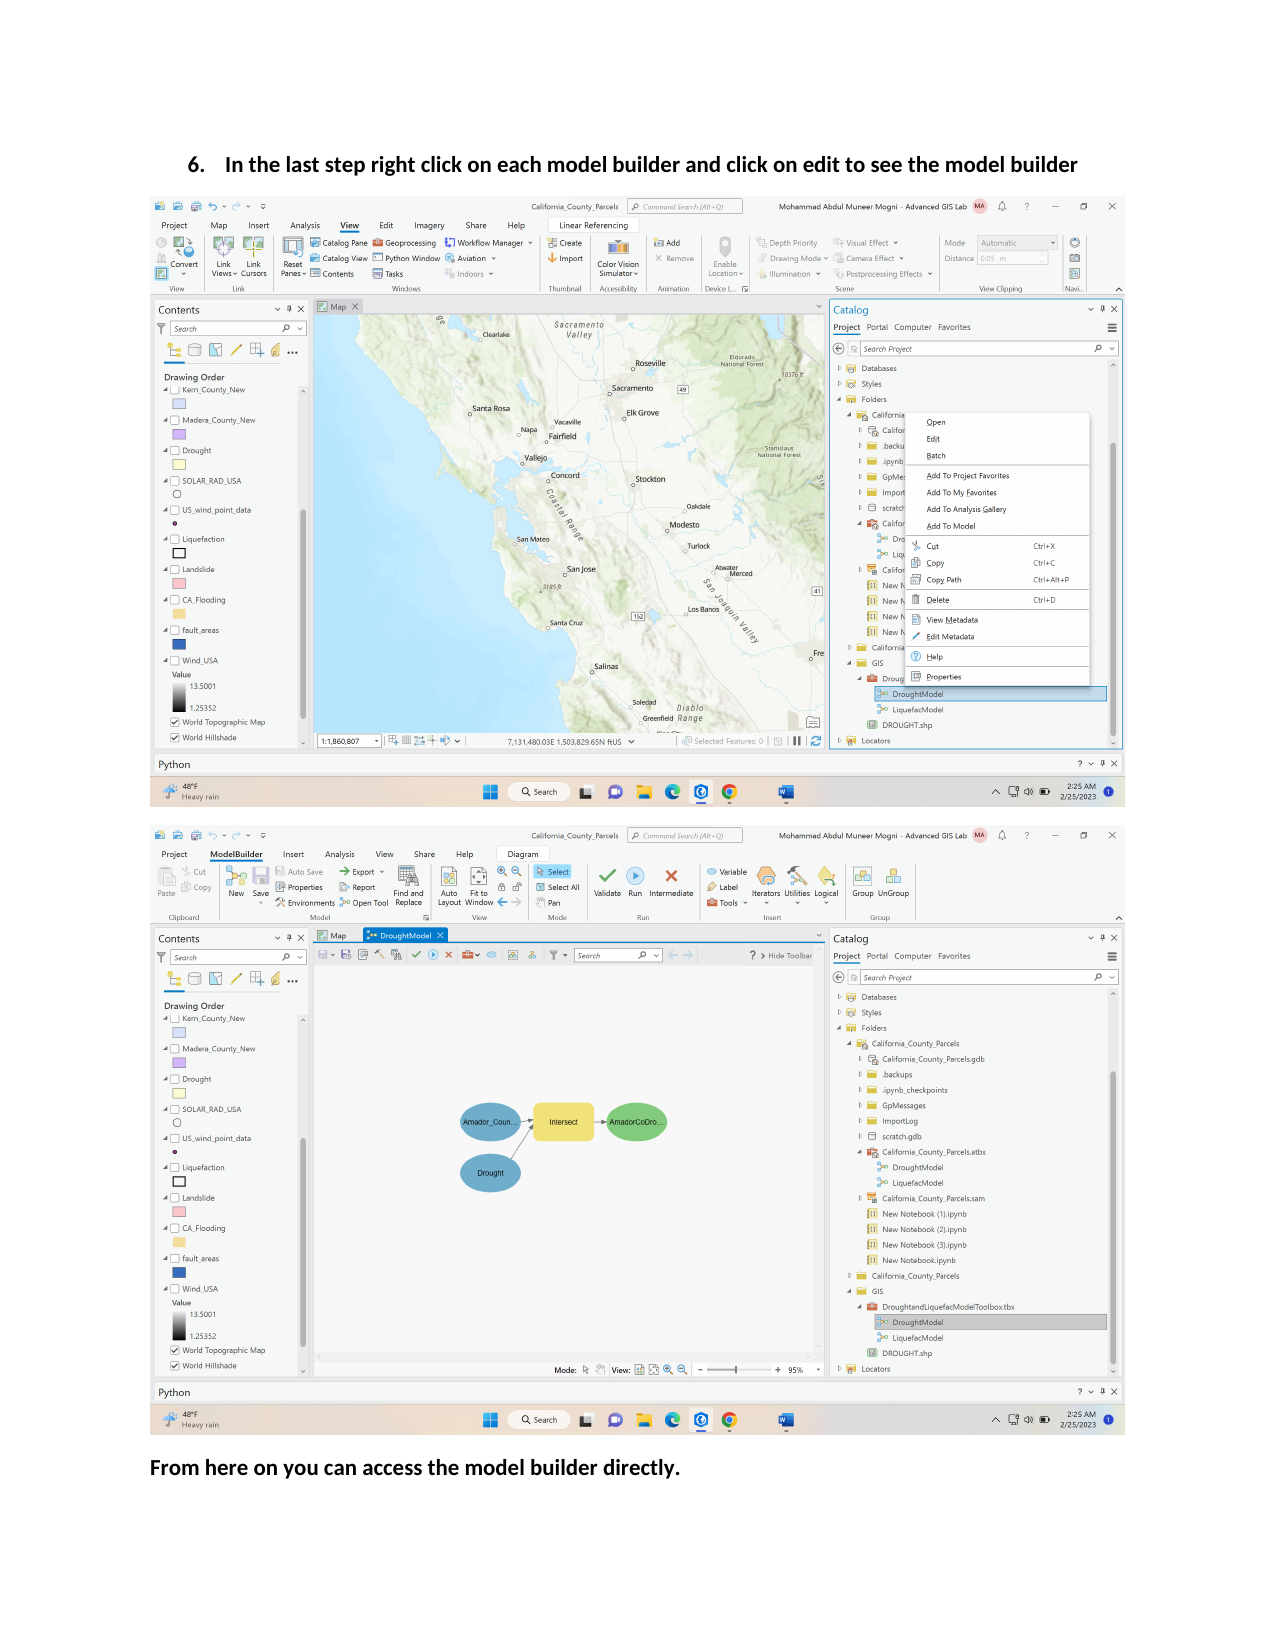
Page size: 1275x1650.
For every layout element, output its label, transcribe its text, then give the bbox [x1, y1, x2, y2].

text From here on you can access the model builder directly. [150, 1453, 1125, 1481]
picture [150, 825, 1125, 1435]
list In the last step right click on each model builder and click on edit to see the model builder [187, 150, 1125, 178]
picture [150, 196, 1125, 807]
